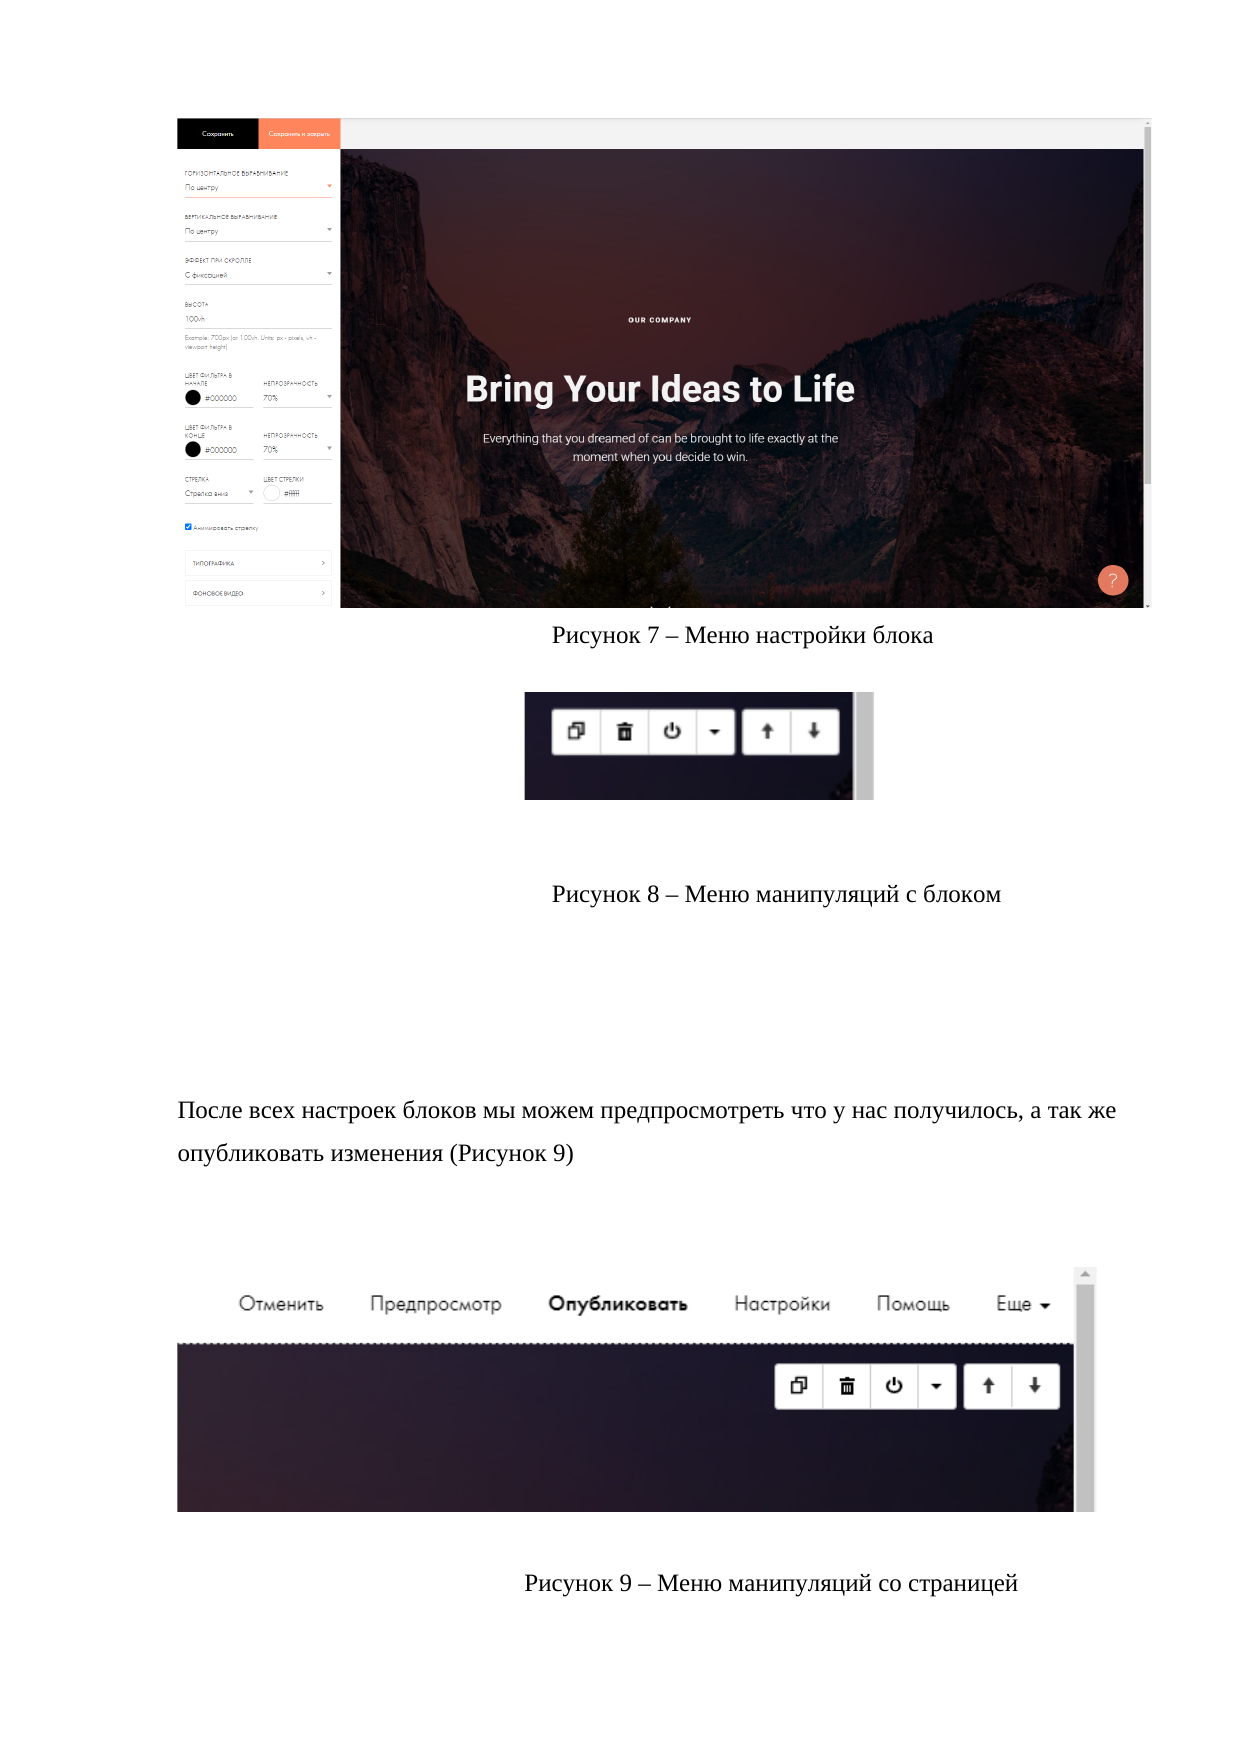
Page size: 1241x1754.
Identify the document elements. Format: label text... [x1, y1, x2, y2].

text Рисунок 7 – Меню настройки блока [177, 620, 1152, 649]
picture [524, 692, 877, 802]
text После всех настроек блоков мы можем предпросмотреть что у нас получилось, а так же опубликовать изменения (Рисунок 9) [177, 1095, 1152, 1167]
text Рисунок 8 – Меню манипуляций с блоком [177, 879, 1152, 908]
picture [177, 118, 1152, 608]
picture [177, 1267, 1097, 1512]
text Рисунок 9 – Меню манипуляций со страницей [177, 1568, 1152, 1597]
